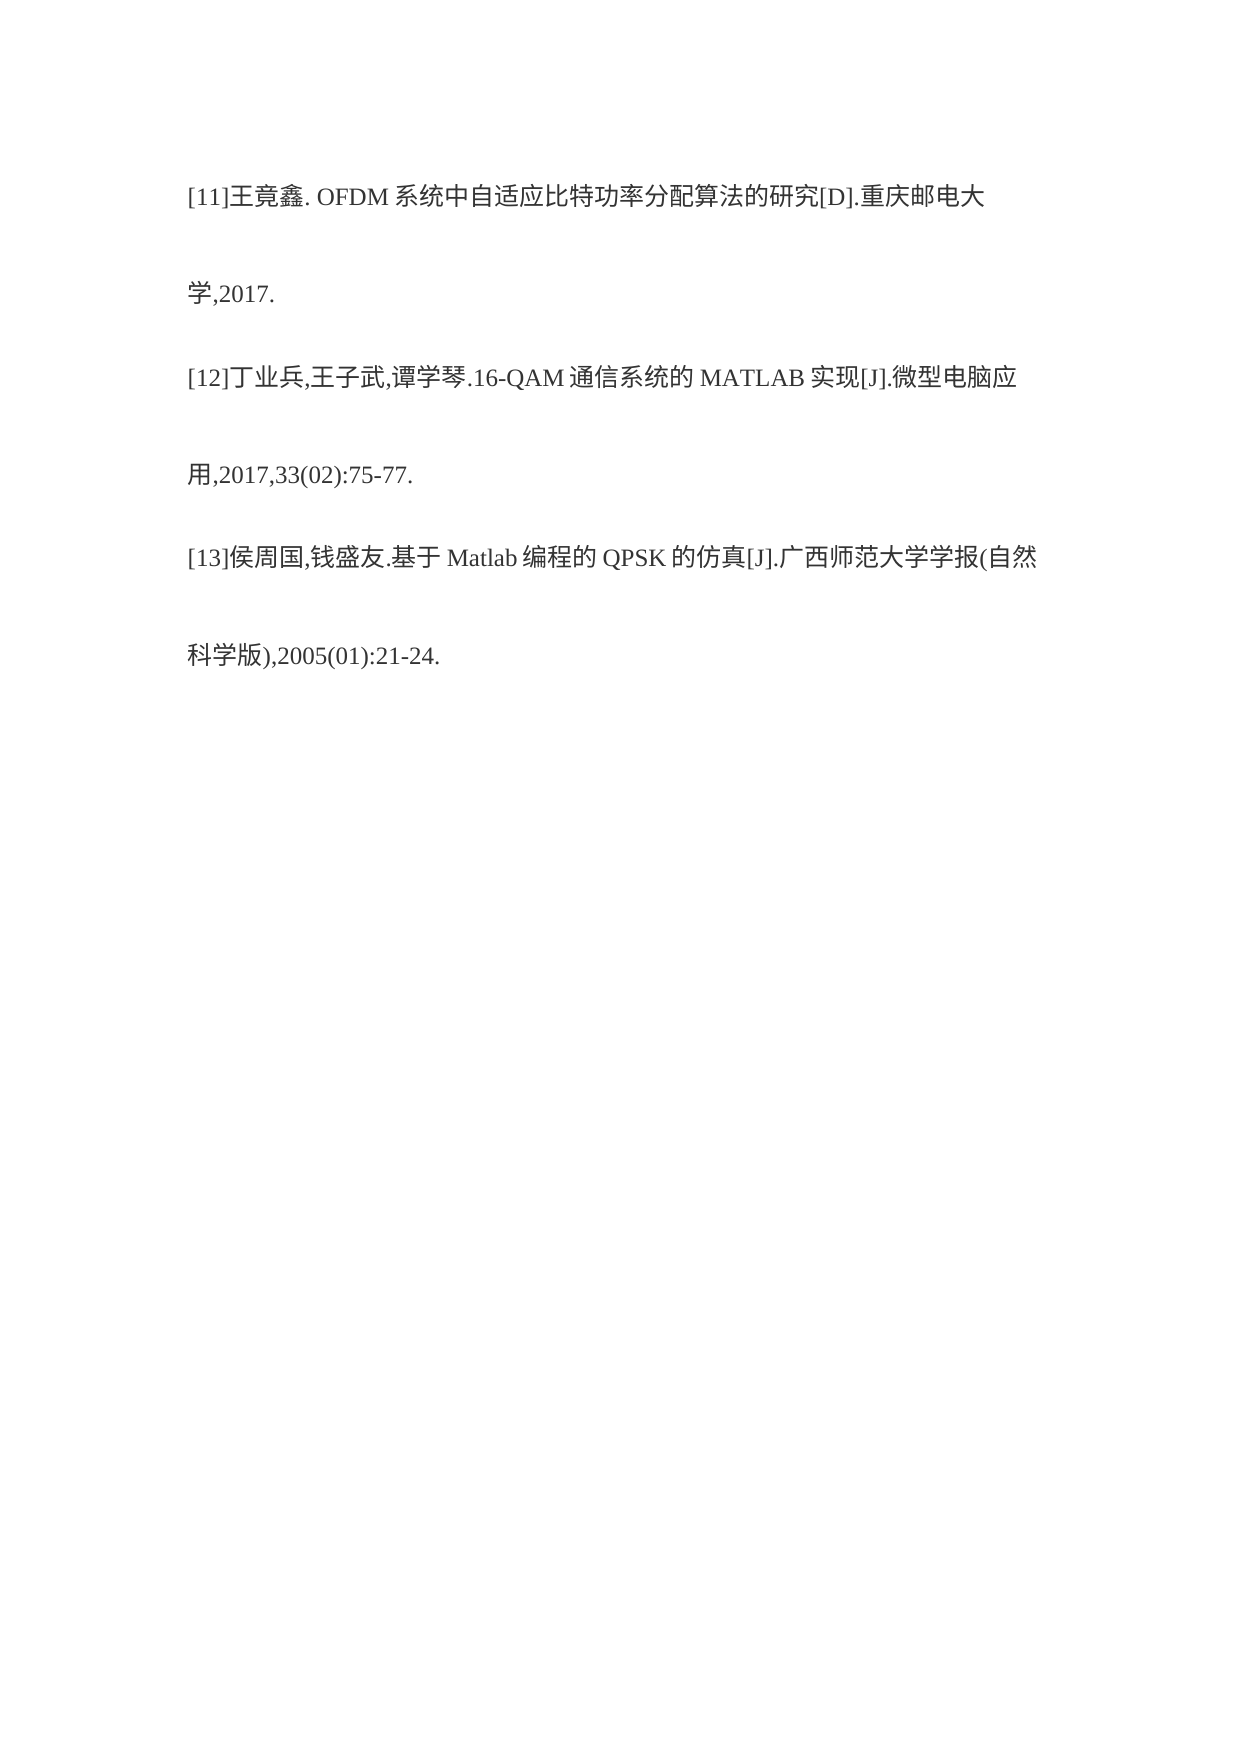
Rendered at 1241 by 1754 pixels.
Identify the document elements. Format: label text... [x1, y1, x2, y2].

text [12]丁业兵,王子武,谭学琴.16-QAM通信系统的MATLAB实现[J].微型电脑应用,2017,33(02):75-77. [187, 343, 1053, 505]
text [13]侯周国,钱盛友.基于Matlab编程的QPSK的仿真[J].广西师范大学学报(自然科学版),2005(01):21-24. [187, 523, 1053, 686]
text [11]王竟鑫. OFDM系统中自适应比特功率分配算法的研究[D].重庆邮电大学,2017. [187, 162, 1053, 324]
